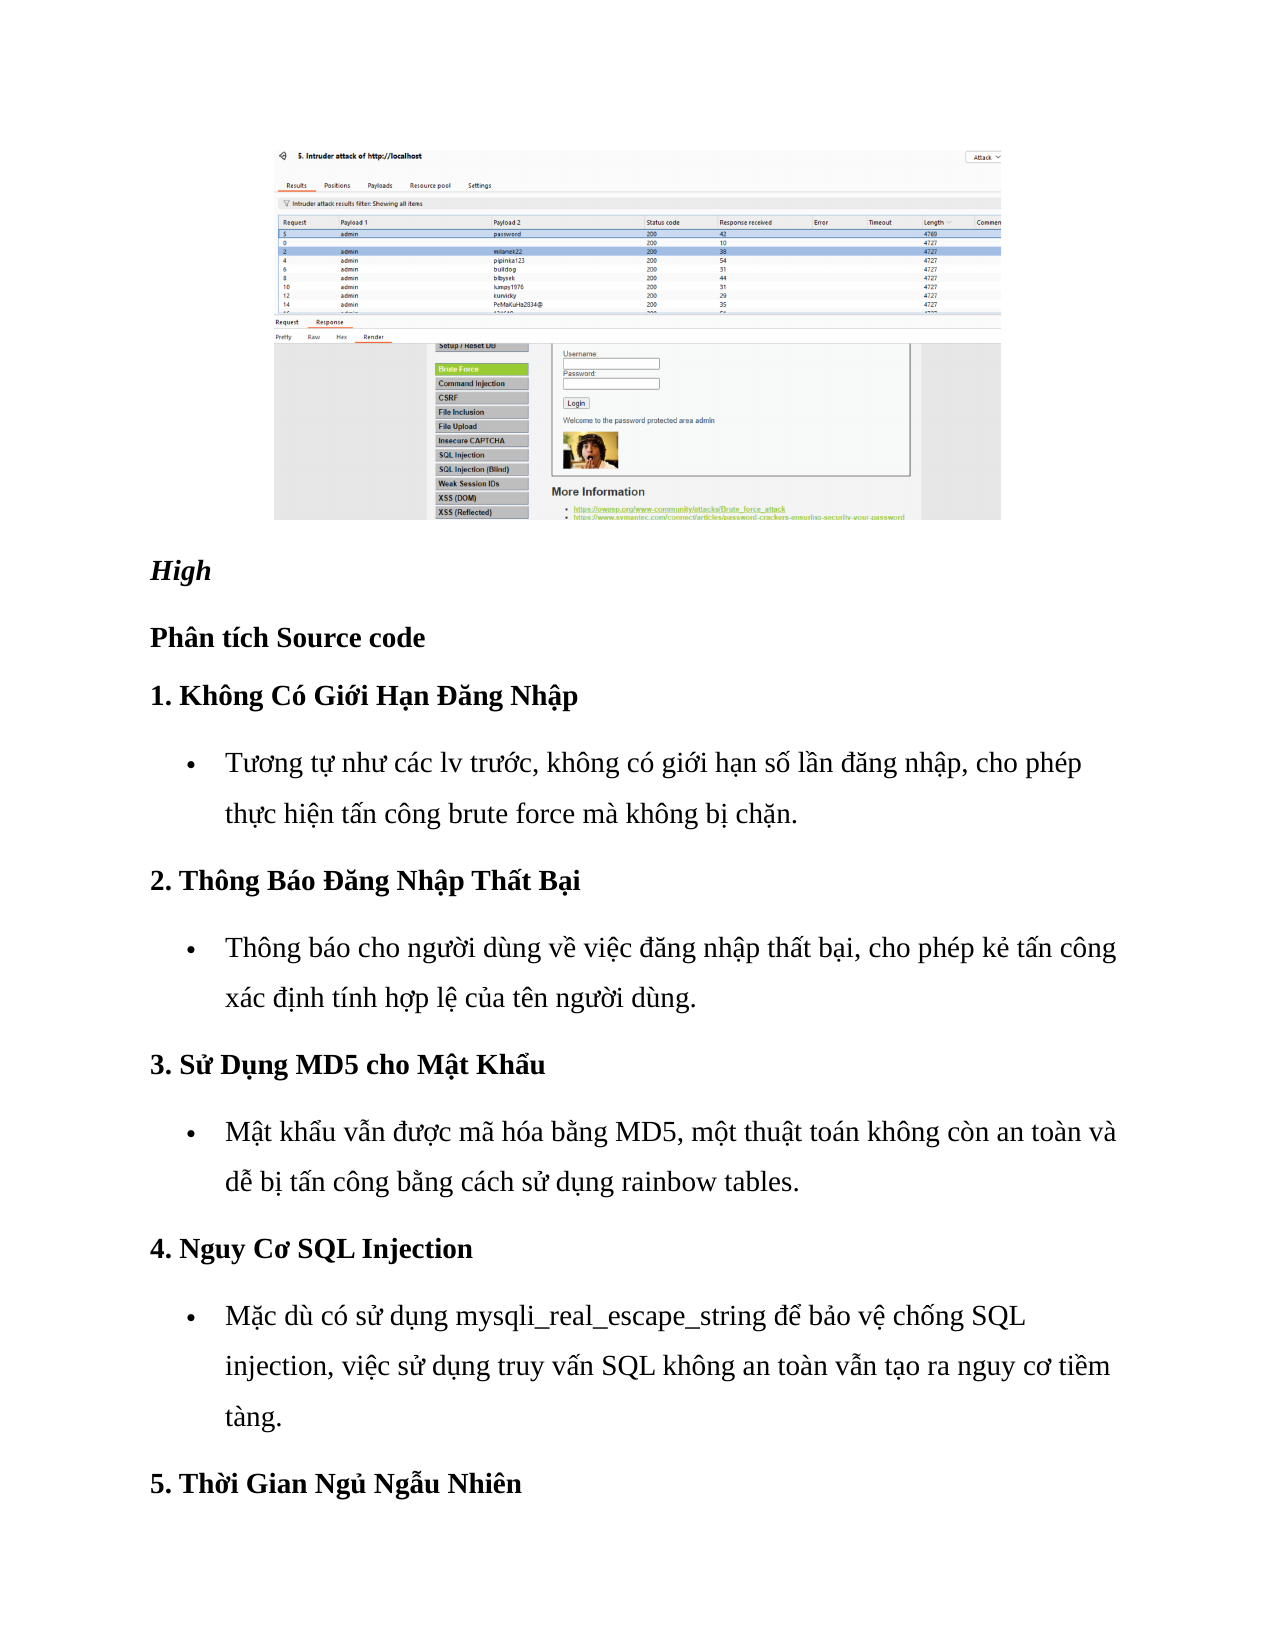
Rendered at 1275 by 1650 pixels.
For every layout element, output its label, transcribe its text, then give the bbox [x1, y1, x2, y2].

list Mặc dù có sử dụng mysqli_real_escape_string để bảo vệ chống SQL injection, việc sử dụng truy vấn SQL không an toàn vẫn tạo ra nguy cơ tiềm tàng. [187, 1298, 1125, 1432]
text 3. Sử Dụng MD5 cho Mật Khẩu [150, 1047, 1125, 1081]
text 5. Thời Gian Ngủ Ngẫu Nhiên [150, 1466, 1125, 1499]
text 2. Thông Báo Đăng Nhập Thất Bại [150, 863, 1125, 896]
list Thông báo cho người dùng về việc đăng nhập thất bại, cho phép kẻ tấn công xác định tính hợp lệ của tên người dùng. [187, 930, 1125, 1013]
text 1. Không Có Giới Hạn Đăng Nhập [150, 678, 1125, 712]
list Mật khẩu vẫn được mã hóa bằng MD5, một thuật toán không còn an toàn và dễ bị tấn công bằng cách sử dụng rainbow tables. [187, 1114, 1125, 1198]
picture [274, 150, 1002, 520]
text 4. Nguy Cơ SQL Injection [150, 1231, 1125, 1265]
subtitle High [150, 553, 1125, 586]
subtitle Phân tích Source code [150, 620, 1125, 653]
list Tương tự như các lv trước, không có giới hạn số lần đăng nhập, cho phép thực hiện tấn công brute force mà không bị chặn. [187, 745, 1125, 829]
